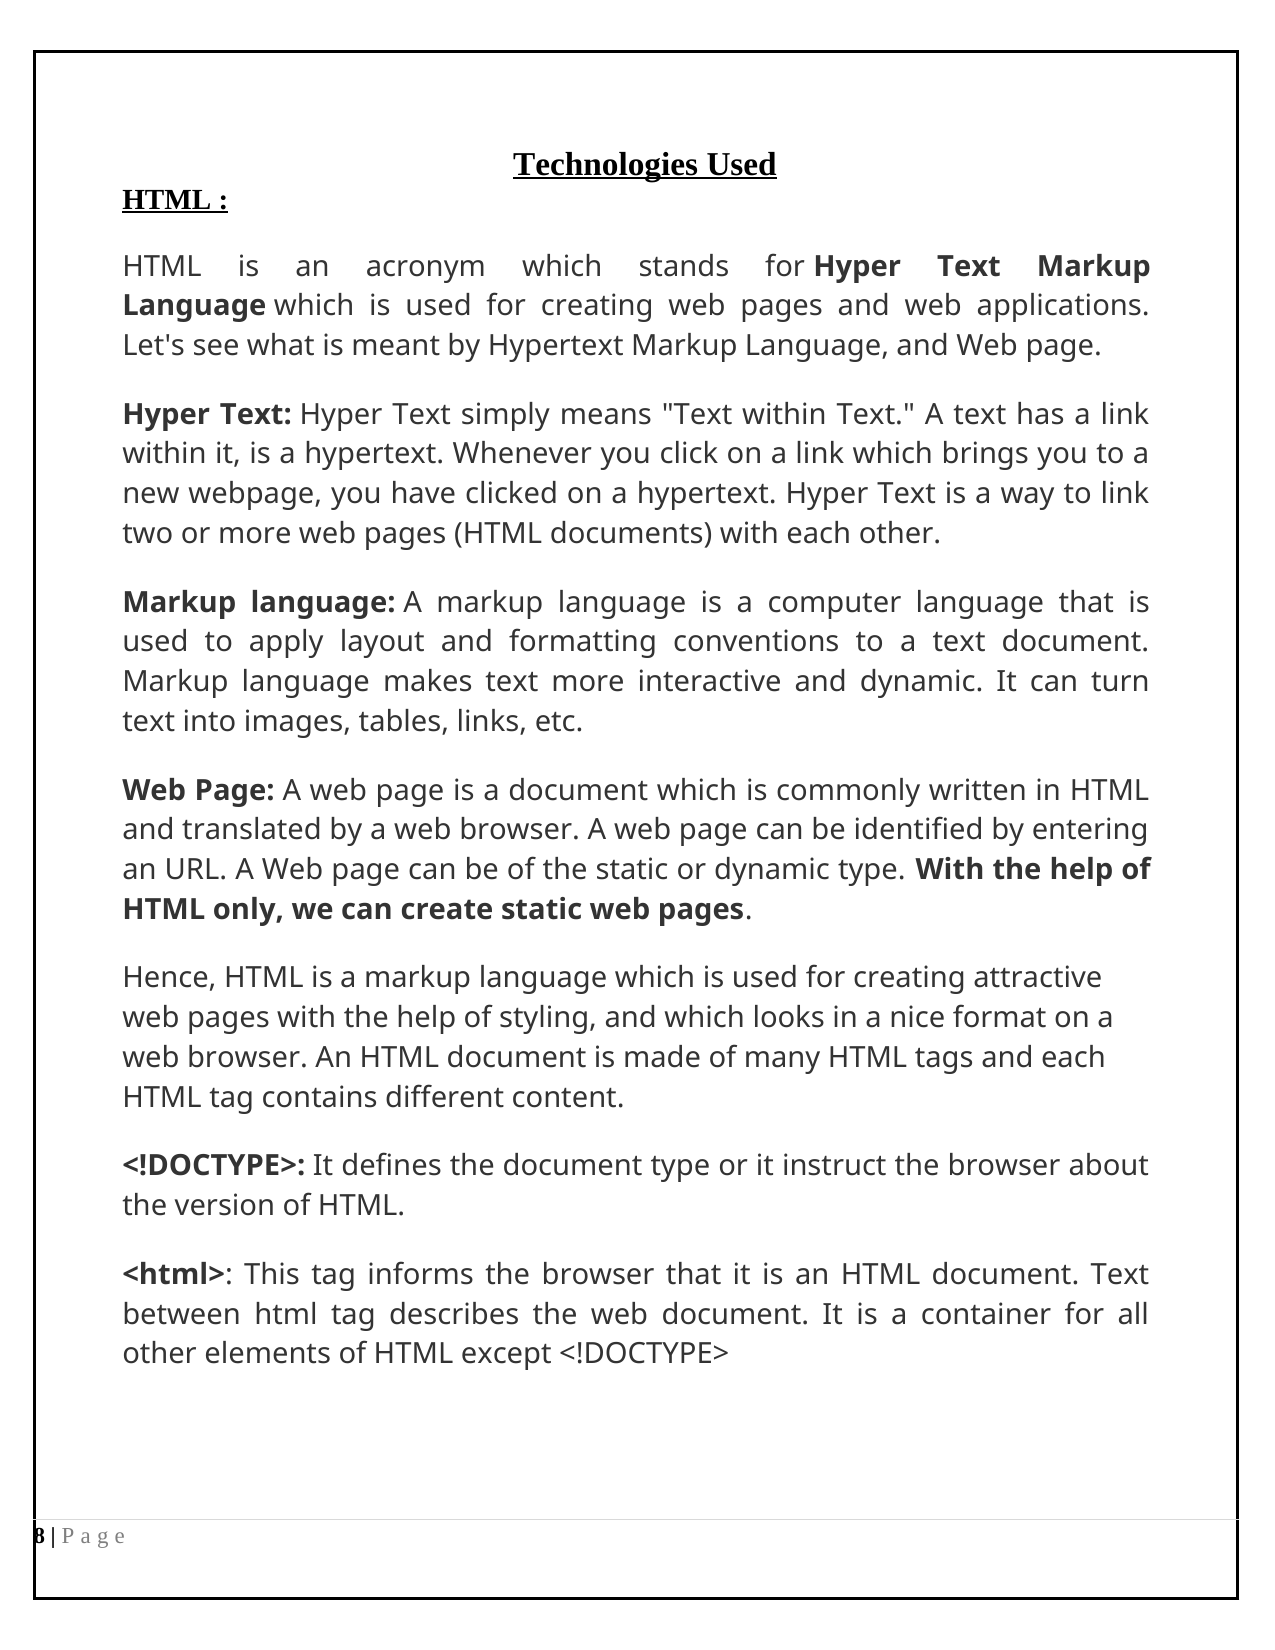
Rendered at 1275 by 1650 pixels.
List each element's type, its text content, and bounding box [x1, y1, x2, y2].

text Hence, HTML is a markup language which is used for creating attractive web pages with the help of styling, and which looks in a nice format on a web browser. An HTML document is made of many HTML tags and each HTML tag contains different content. [625, 957, 1151, 1116]
text <!DOCTYPE>: It defines the document type or it instruct the browser about the version of HTML. [122, 1145, 1151, 1224]
text <html>: This tag informs the browser that it is an HTML document. Text between html tag describes the web document. It is a container for all other elements of HTML except <!DOCTYPE> [122, 1253, 1151, 1372]
subtitle Technologies Used [109, 144, 1180, 182]
text Hyper Text: Hyper Text simply means "Text within Text." A text has a link within it, is a hypertext. Whenever you click on a link which brings you to a new webpage, you have clicked on a hypertext. Hyper Text is a way to link two or more web pages (HTML documents) with each other. [122, 393, 1151, 552]
text Markup language: A markup language is a computer language that is used to apply layout and formatting conventions to a text document. Markup language makes text more interactive and dynamic. It can turn text into images, tables, links, etc. [122, 581, 1151, 740]
text Web Page: A web page is a document which is commonly written in HTML and translated by a web browser. A web page can be identified by entering an URL. A Web page can be of the static or dynamic type. With the help of HTML only, we can create static web pages. [122, 769, 1151, 928]
subtitle HTML : [122, 182, 1151, 216]
text HTML is an acronym which stands for Hyper Text Markup Language which is used for creating web pages and web applications. Let's see what is meant by Hypertext Markup Language, and Web page. [122, 245, 1151, 364]
